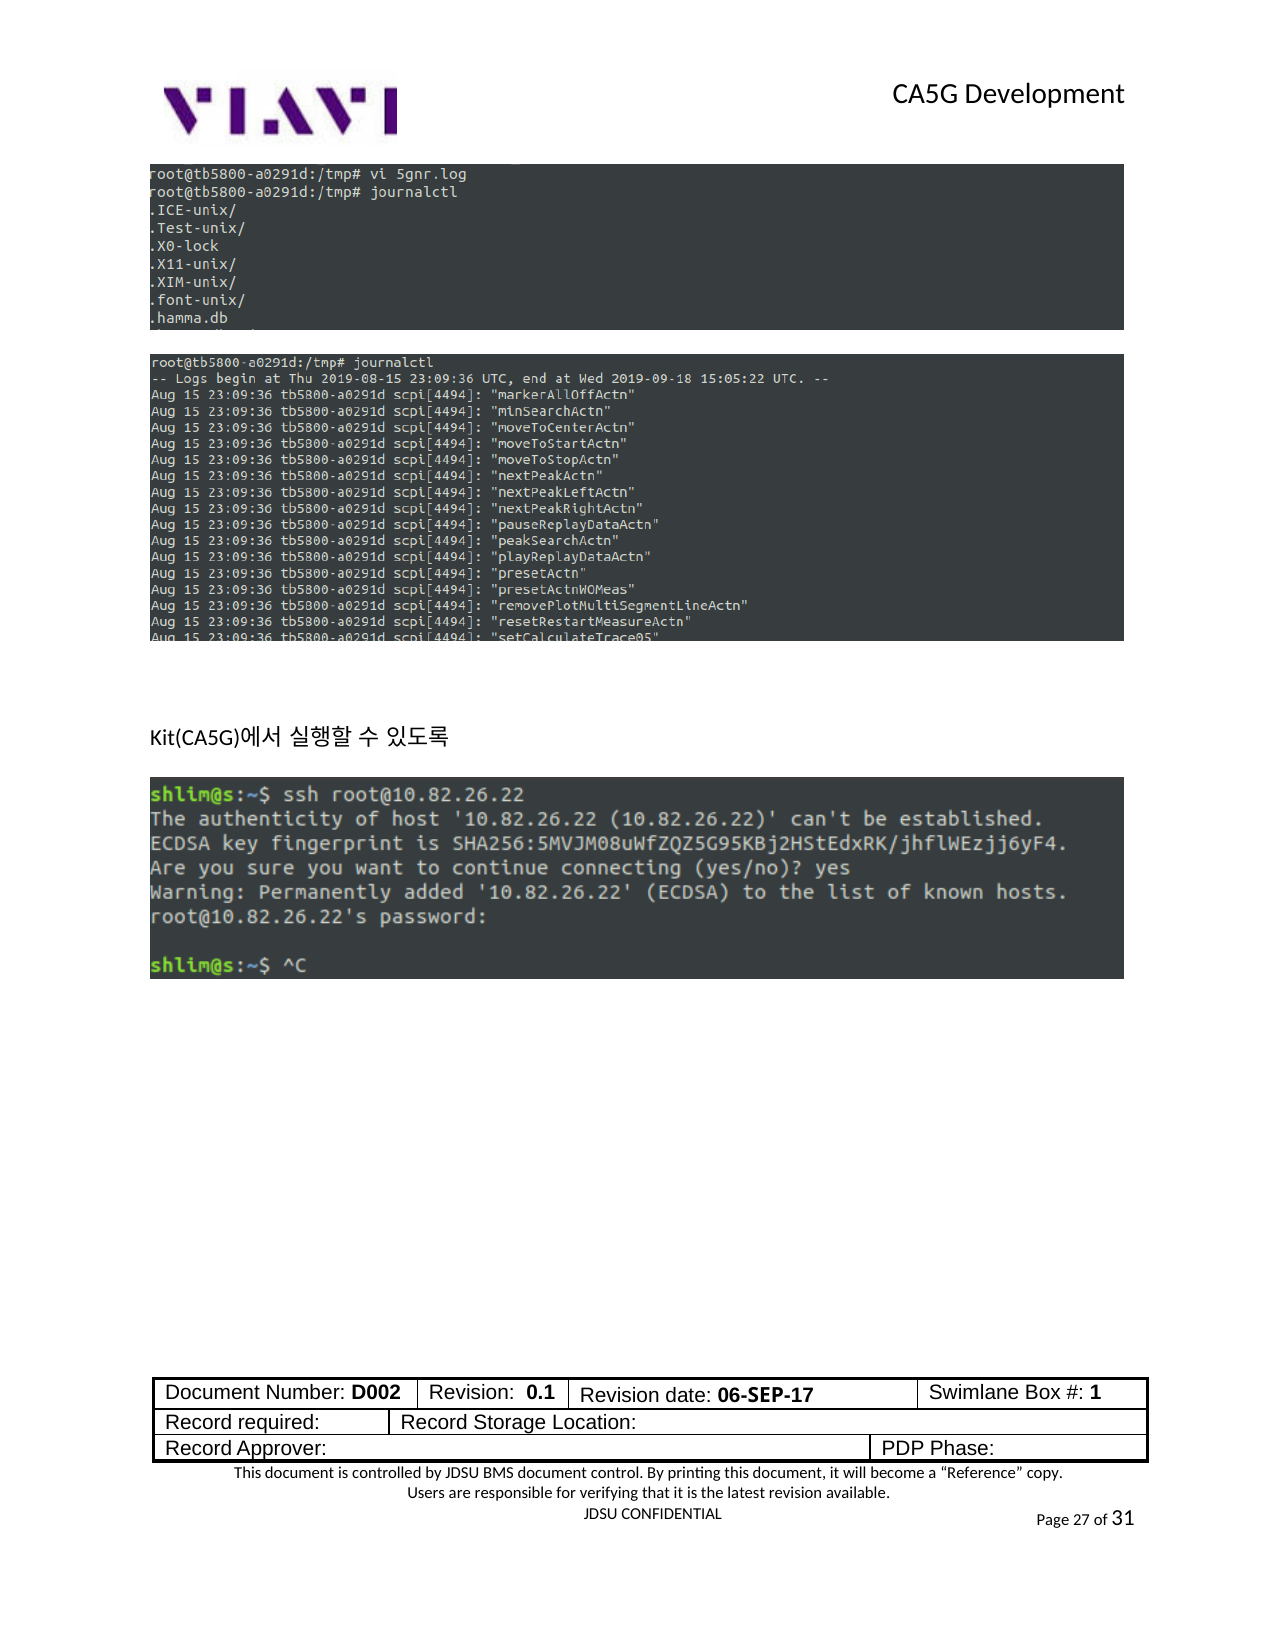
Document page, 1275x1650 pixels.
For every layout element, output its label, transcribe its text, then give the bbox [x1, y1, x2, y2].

picture [150, 354, 1124, 641]
picture [150, 164, 1124, 330]
picture [150, 777, 1124, 979]
text Kit(CA5G)에서 실행할 수 있도록 [150, 719, 1125, 752]
picture [162, 68, 397, 146]
